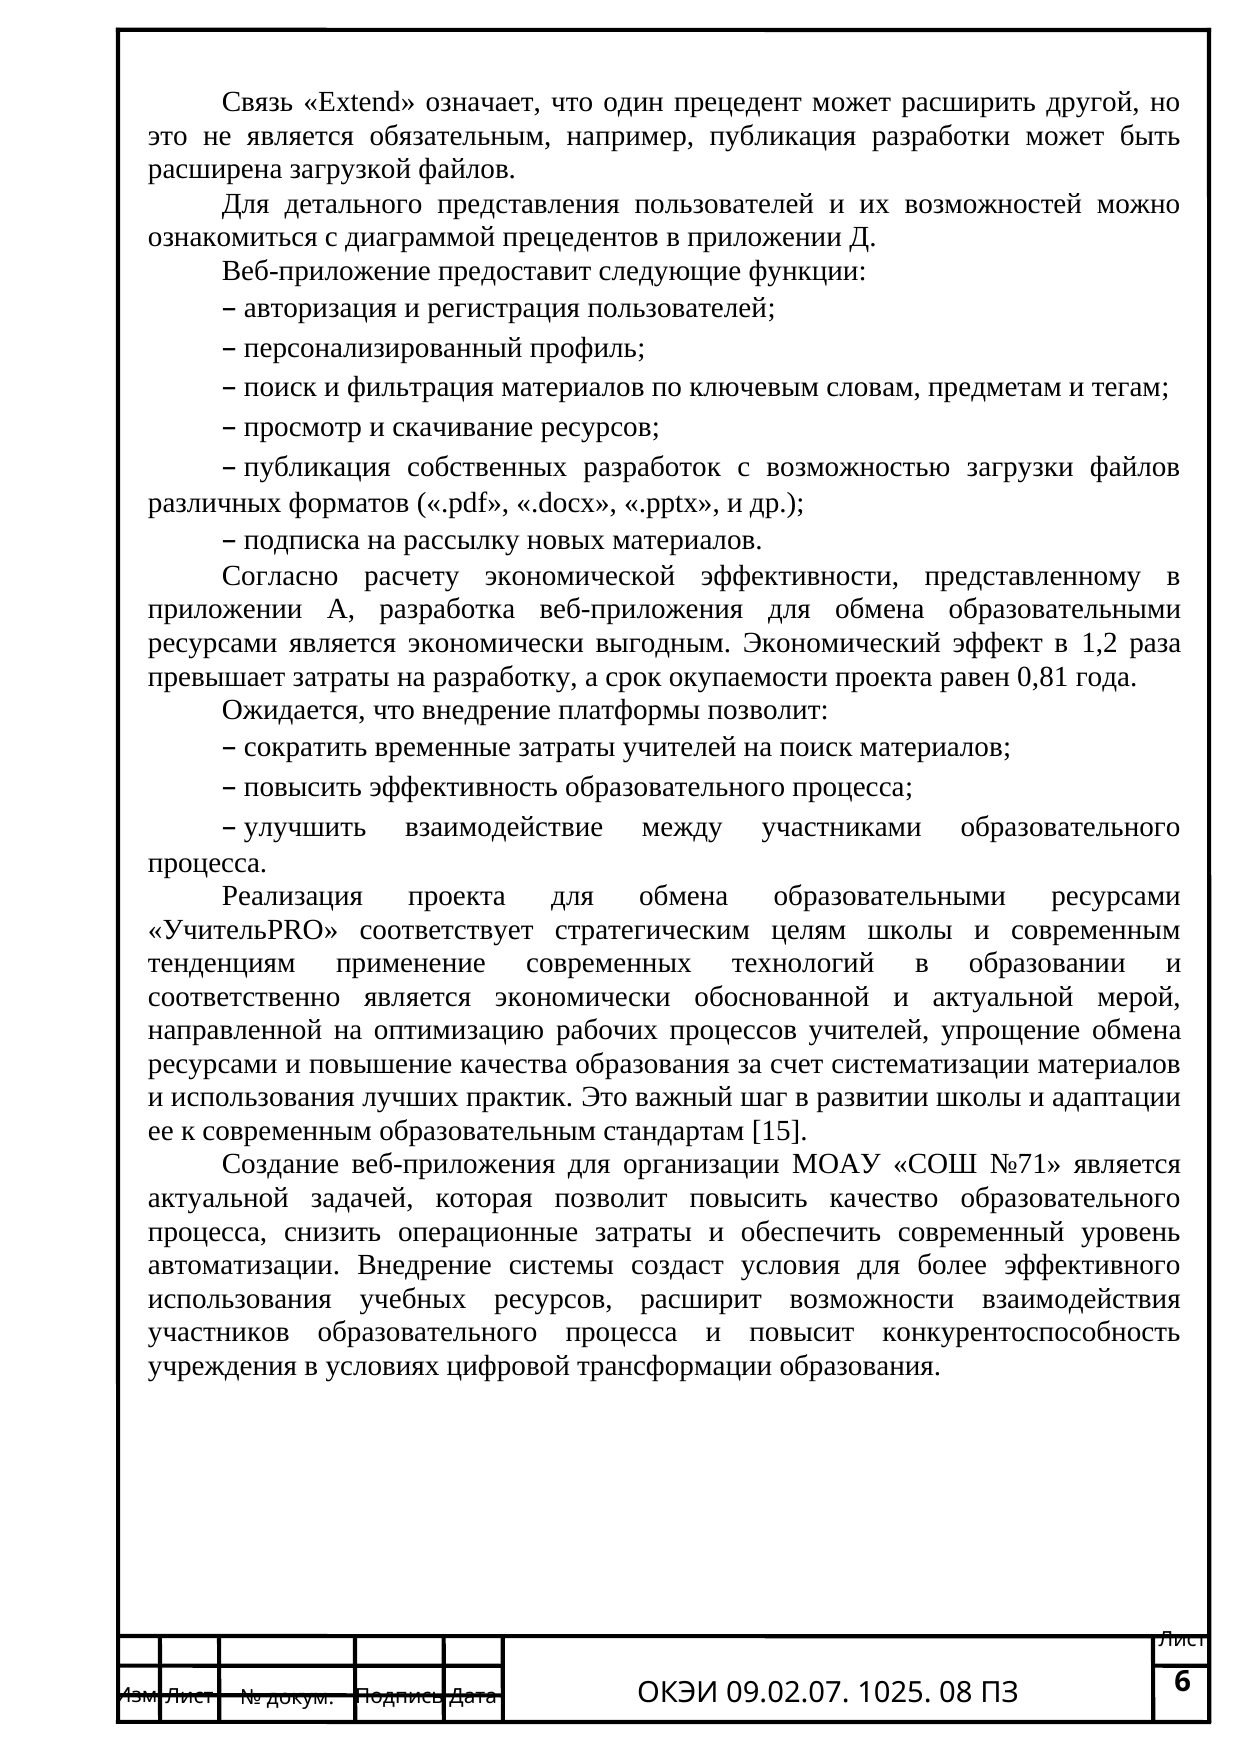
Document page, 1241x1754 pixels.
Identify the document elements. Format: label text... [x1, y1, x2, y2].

text Реализация проекта для обмена образовательными ресурсами «УчительPRO» соответствует стратегическим целям школы и современным тенденциям применение современных технологий в образовании и соответственно является экономически обоснованной и актуальной мерой, направленной на оптимизацию рабочих процессов учителей, упрощение обмена ресурсами и повышение качества образования за счет систематизации материалов и использования лучших практик. Это важный шаг в развитии школы и адаптации ее к современным образовательным стандартам [15]. [148, 878, 1181, 1147]
text улучшить взаимодействие между участниками образовательного процесса. [148, 805, 1181, 878]
text Для детального представления пользователей и их возможностей можно ознакомиться с диаграммой прецедентов в приложении Д. [148, 186, 1181, 253]
text Веб-приложение предоставит следующие функции: [148, 253, 1181, 286]
text сократить временные затраты учителей на поиск материалов; [148, 726, 1181, 765]
text Согласно расчету экономической эффективности, представленному в приложении А, разработка веб-приложения для обмена образовательными ресурсами является экономически выгодным. Экономический эффект в 1,2 раза превышает затраты на разработку, а срок окупаемости проекта равен 0,81 года. [148, 558, 1181, 692]
text персонализированный профиль; [148, 326, 1181, 366]
text Связь «Extend» означает, что один прецедент может расширить другой, но это не является обязательным, например, публикация разработки может быть расширена загрузкой файлов. [148, 84, 1181, 186]
text подписка на рассылку новых материалов. [148, 518, 1181, 558]
text авторизация и регистрация пользователей; [148, 286, 1181, 326]
text просмотр и скачивание ресурсов; [148, 405, 1181, 445]
text публикация собственных разработок с возможностью загрузки файлов различных форматов («.pdf», «.docx», «.pptx», и др.); [148, 445, 1181, 518]
text поиск и фильтрация материалов по ключевым словам, предметам и тегам; [148, 366, 1181, 405]
text Создание веб-приложения для организации МОАУ «СОШ №71» является актуальной задачей, которая позволит повысить качество образовательного процесса, снизить операционные затраты и обеспечить современный уровень автоматизации. Внедрение системы создаст условия для более эффективного использования учебных ресурсов, расширит возможности взаимодействия участников образовательного процесса и повысит конкурентоспособность учреждения в условиях цифровой трансформации образования. [148, 1147, 1181, 1381]
text повысить эффективность образовательного процесса; [148, 765, 1181, 805]
text Ожидается, что внедрение платформы позволит: [148, 692, 1181, 726]
